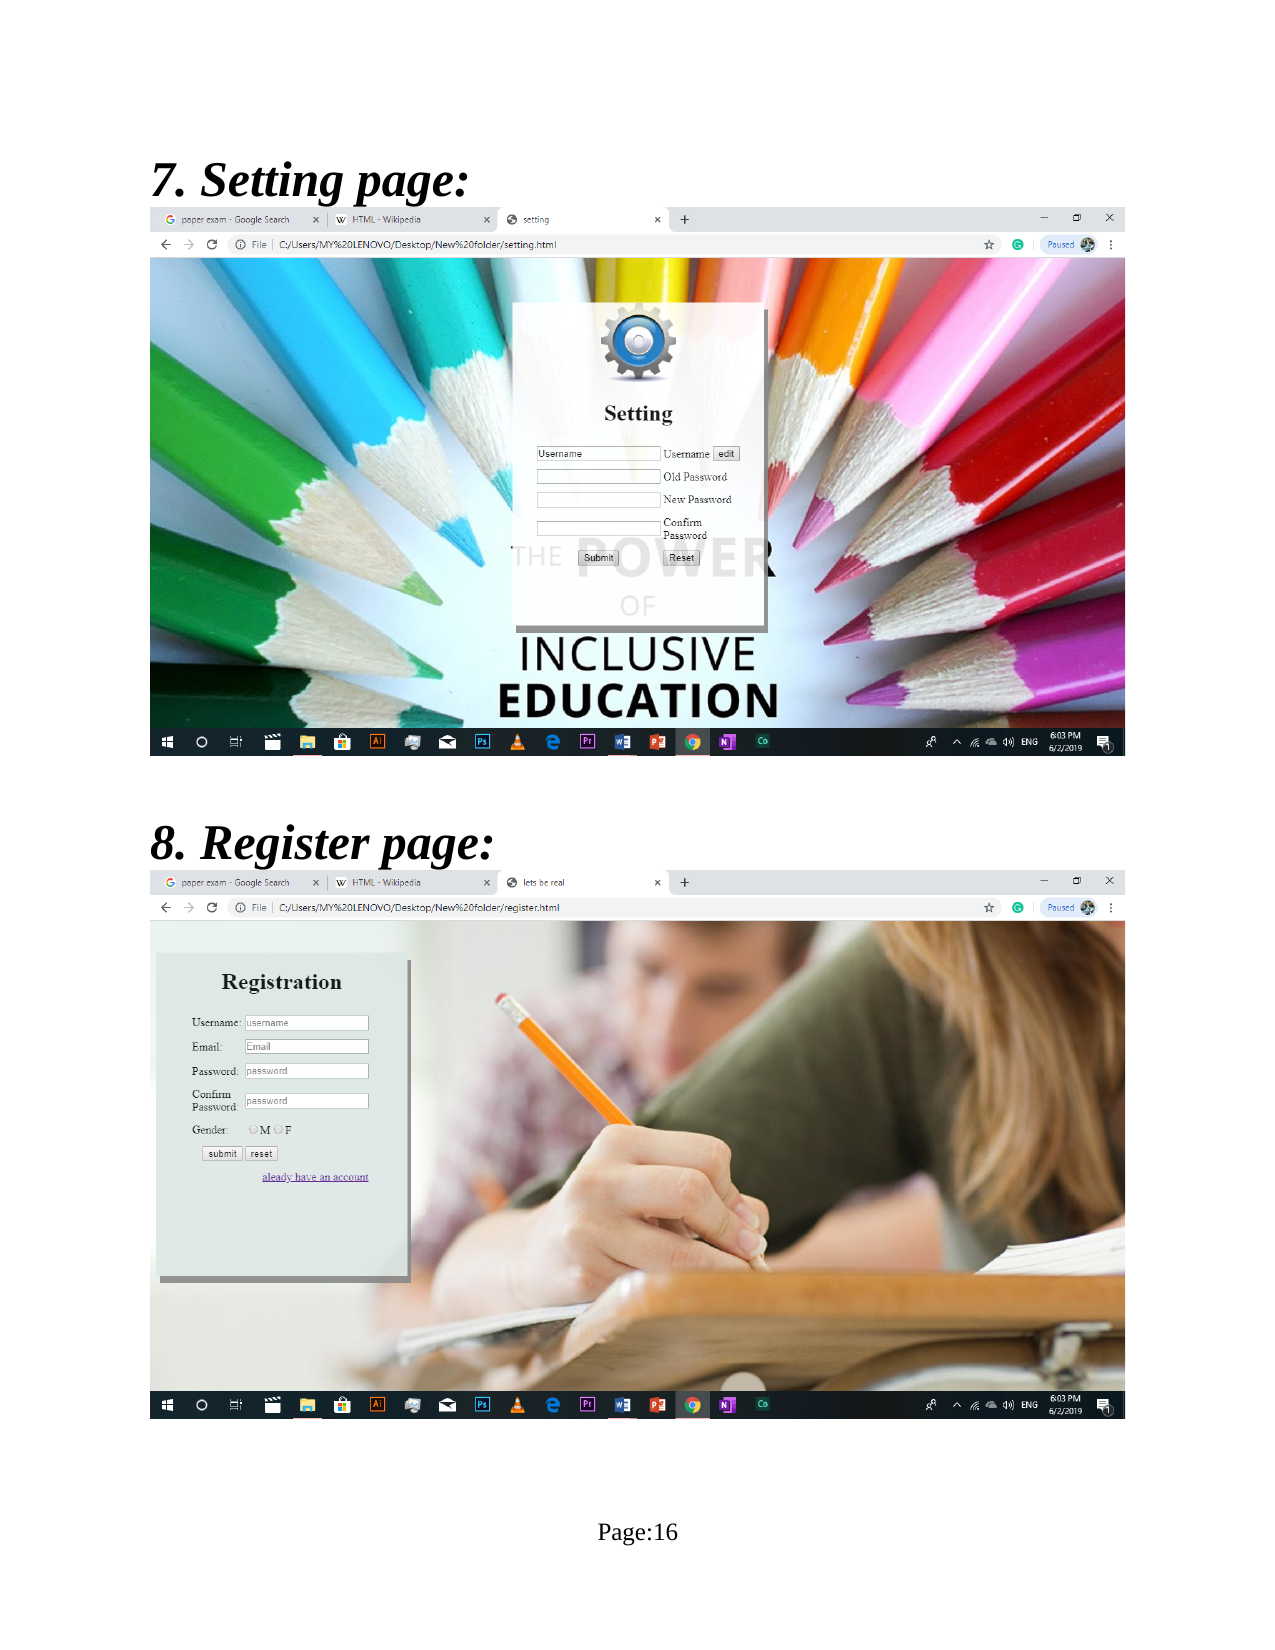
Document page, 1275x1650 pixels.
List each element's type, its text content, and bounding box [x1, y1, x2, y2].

picture [150, 870, 1125, 1419]
text 8. Register page: [150, 813, 1125, 870]
text 7. Setting page: [150, 150, 1125, 207]
picture [150, 207, 1125, 756]
